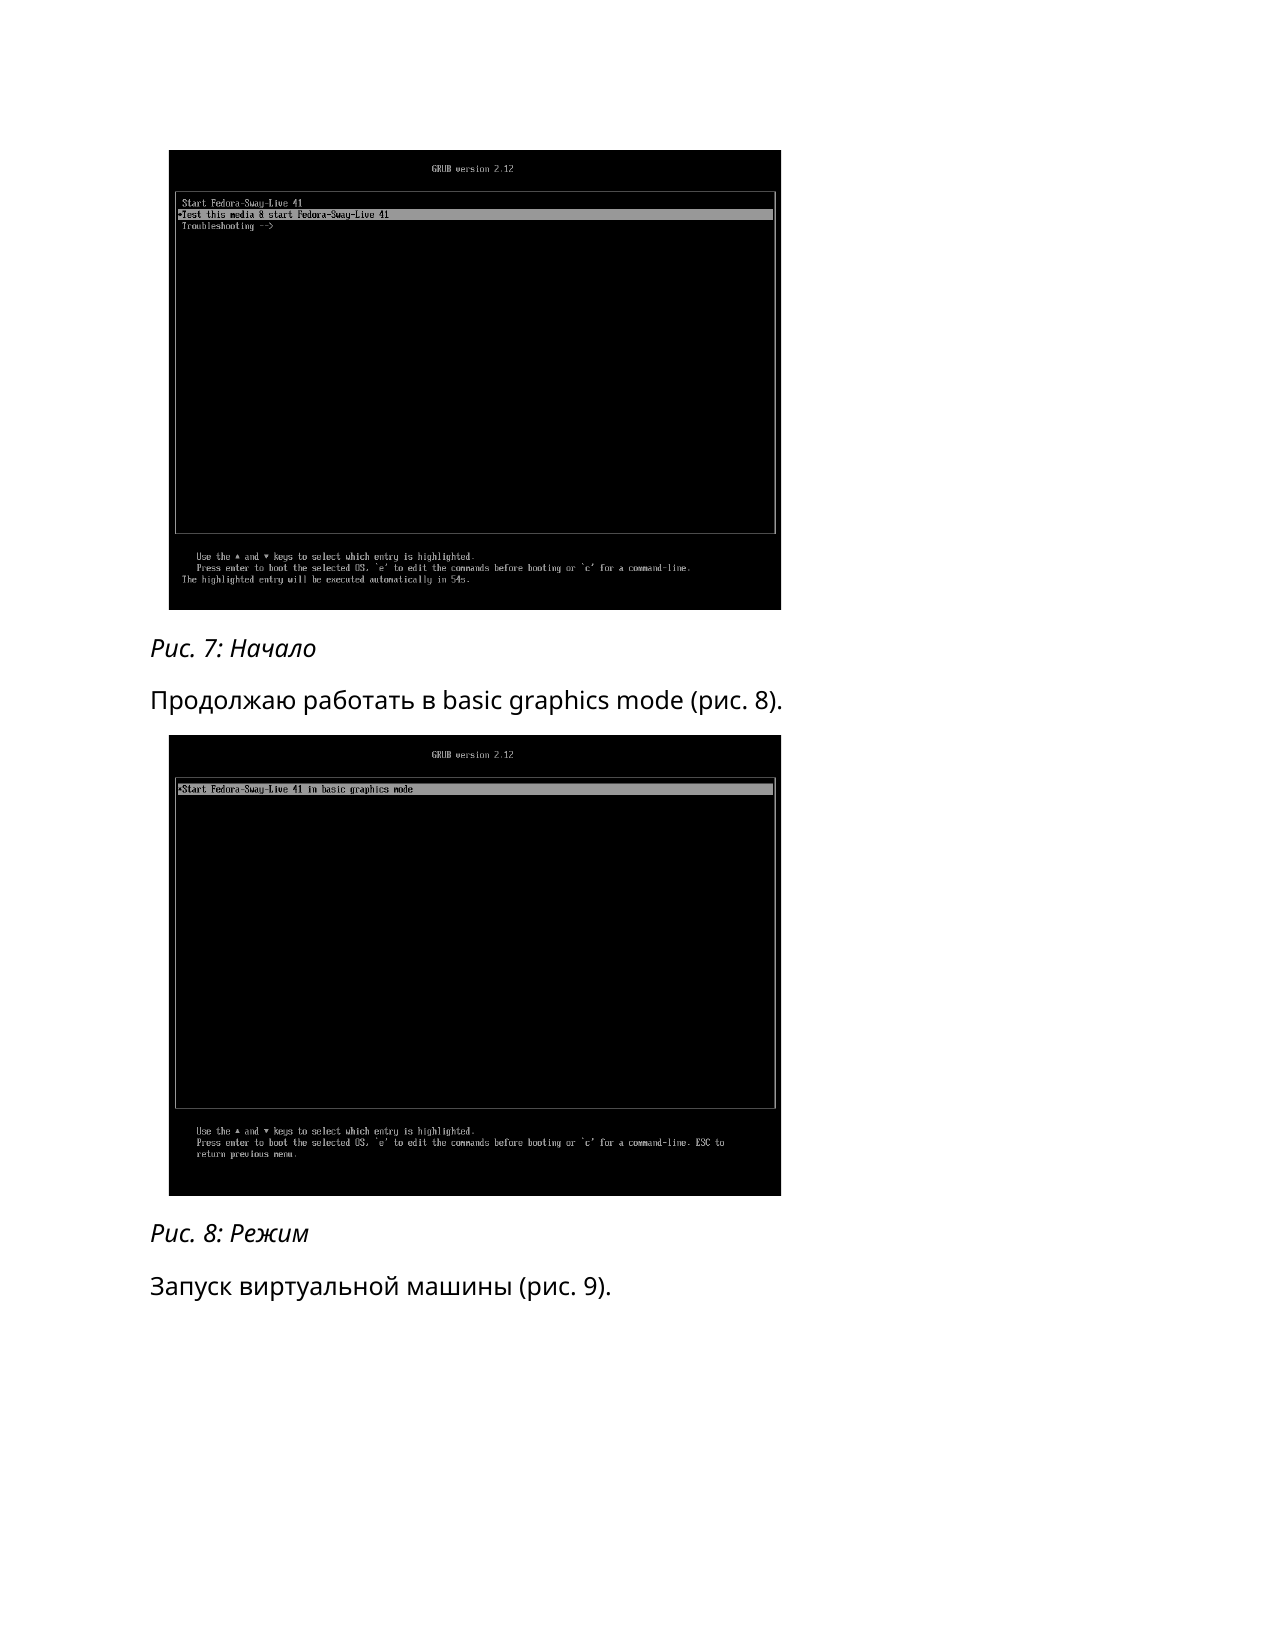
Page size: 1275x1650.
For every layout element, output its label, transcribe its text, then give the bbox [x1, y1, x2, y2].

text Рис. 7: Начало [150, 630, 1125, 664]
text Рис. 8: Режим [150, 1216, 1125, 1250]
picture [168, 735, 782, 1196]
text Запуск виртуальной машины (рис. 9). [150, 1269, 1125, 1303]
text Продолжаю работать в basic graphics mode (рис. 8). [150, 683, 1125, 717]
picture [168, 150, 782, 610]
